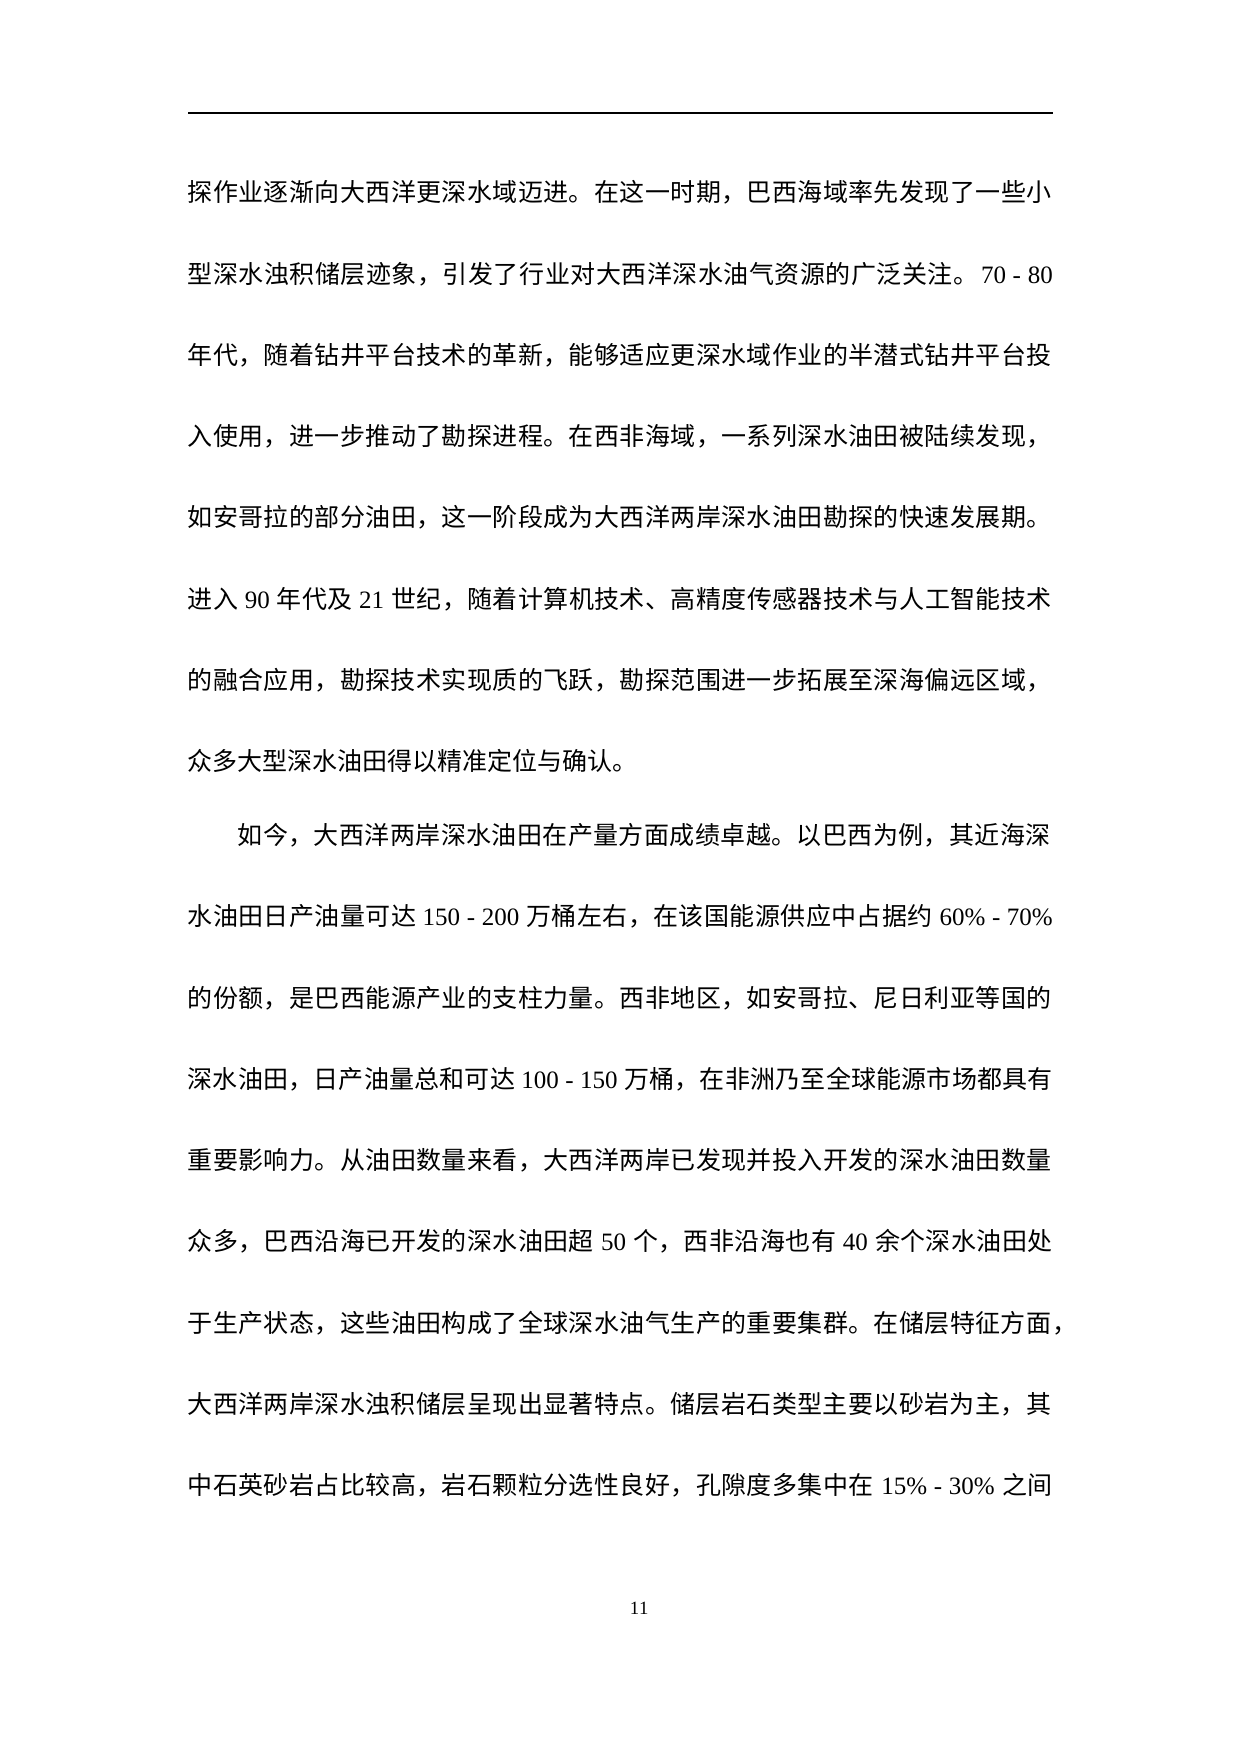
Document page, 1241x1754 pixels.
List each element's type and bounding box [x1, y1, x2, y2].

text [187, 801, 1053, 1516]
text [187, 158, 1053, 792]
